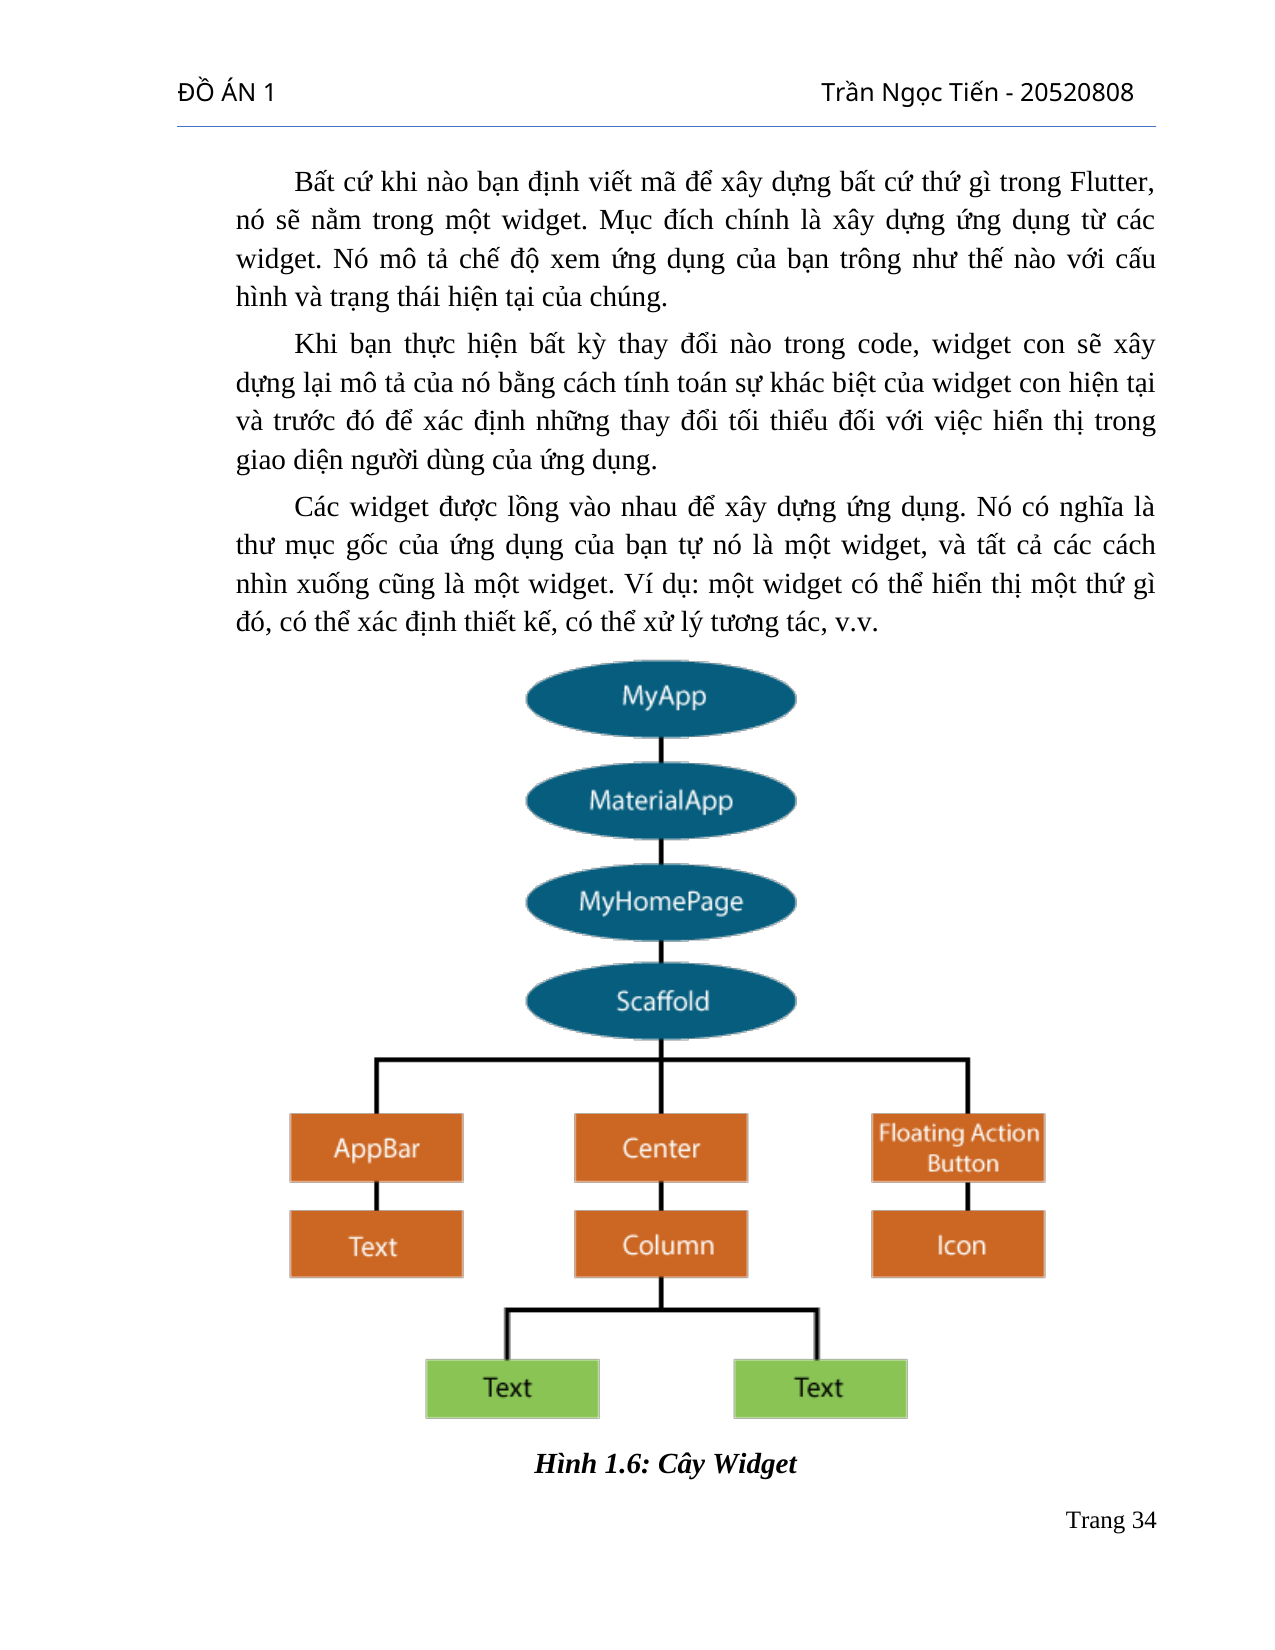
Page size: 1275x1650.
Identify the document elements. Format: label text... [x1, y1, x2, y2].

text Hình 1.6: Cây Widget [177, 1446, 1156, 1479]
picture [276, 651, 1058, 1433]
text Bất cứ khi nào bạn định viết mã để xây dựng bất cứ thứ gì trong Flutter, nó sẽ nằm trong một widget. Mục đích chính là xây dựng ứng dụng từ các widget. Nó mô tả chế độ xem ứng dụng của bạn trông như thế nào với cấu hình và trạng thái hiện tại của chúng. [236, 164, 1156, 313]
text Các widget được lồng vào nhau để xây dựng ứng dụng. Nó có nghĩa là thư mục gốc của ứng dụng của bạn tự nó là một widget, và tất cả các cách nhìn xuống cũng là một widget. Ví dụ: một widget có thể hiển thị một thứ gì đó, có thể xác định thiết kế, có thể xử lý tương tác, v.v. [236, 489, 1156, 638]
text Khi bạn thực hiện bất kỳ thay đổi nào trong code, widget con sẽ xây dựng lại mô tả của nó bằng cách tính toán sự khác biệt của widget con hiện tại và trước đó để xác định những thay đổi tối thiểu đối với việc hiển thị trong giao diện người dùng của ứng dụng. [236, 326, 1156, 476]
